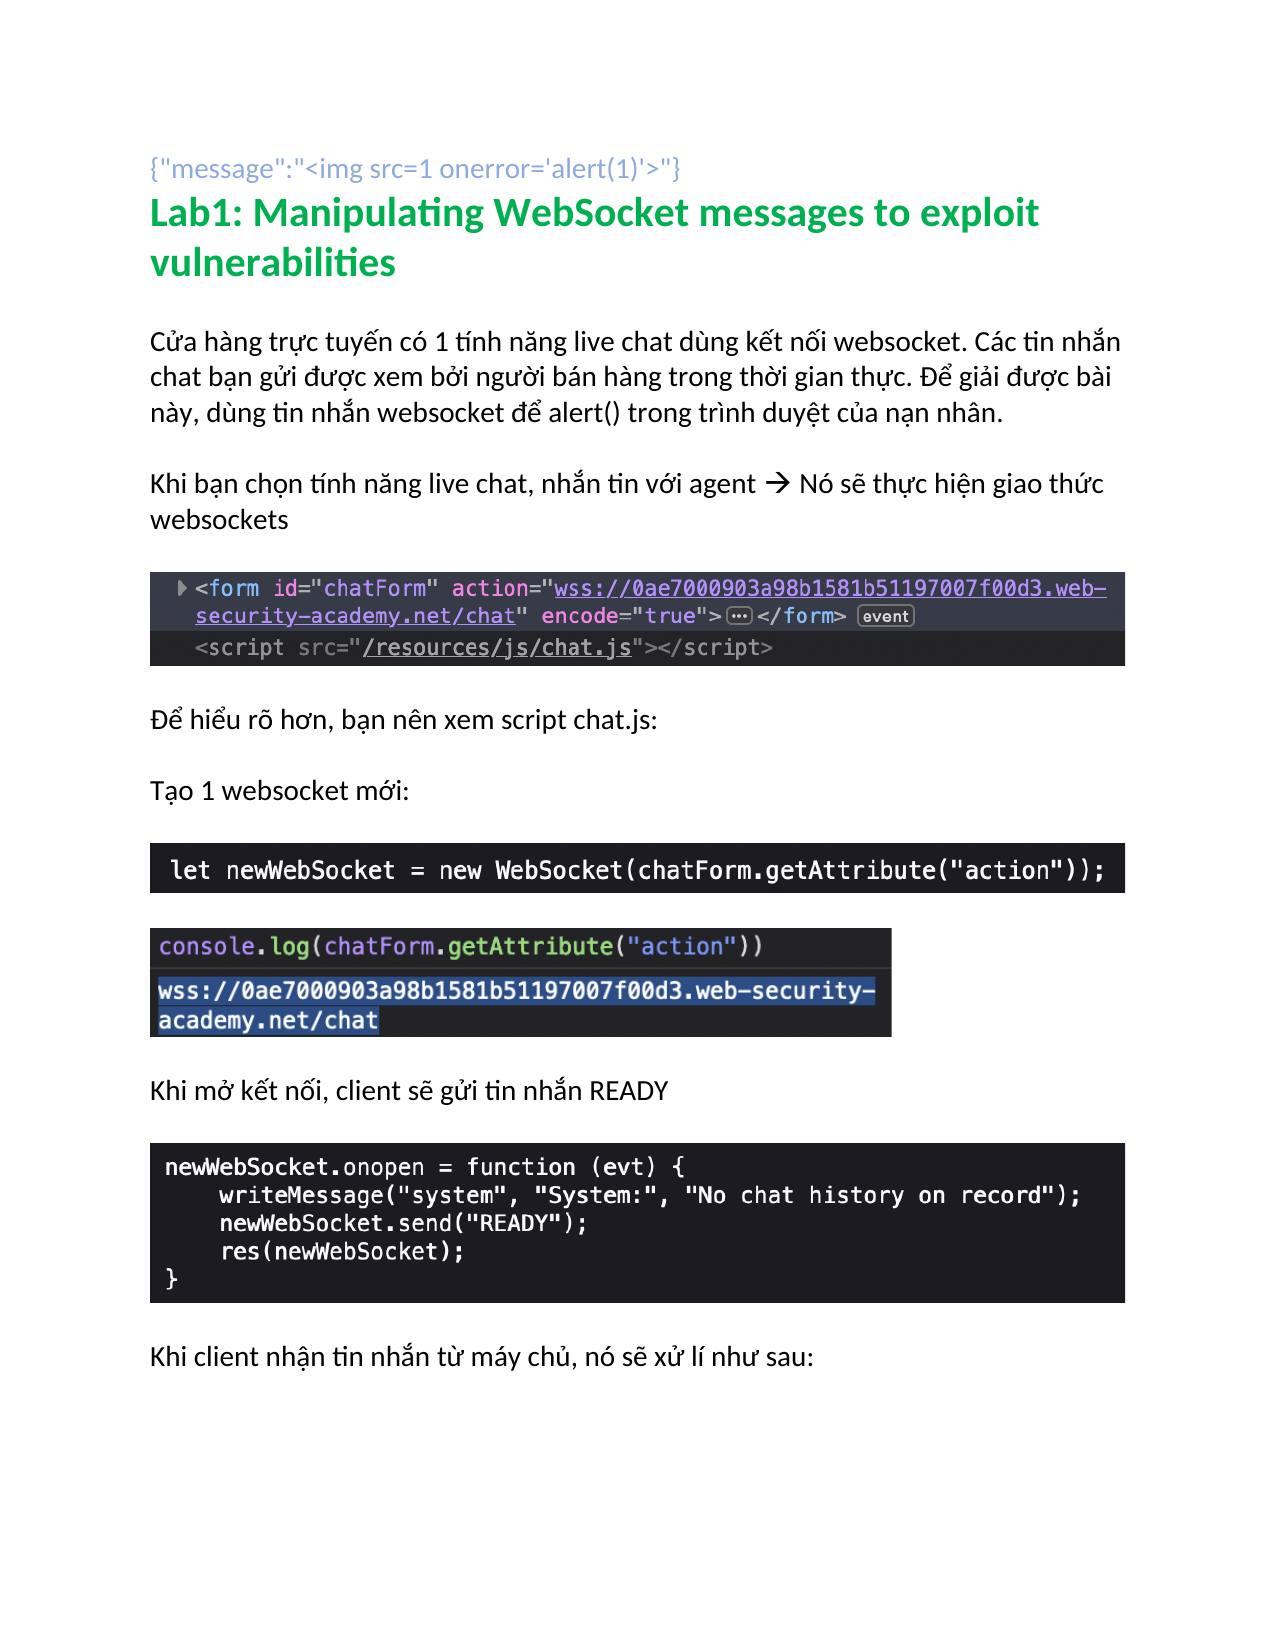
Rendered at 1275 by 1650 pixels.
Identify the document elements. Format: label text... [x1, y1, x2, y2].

text {"message":"<img src=1 onerror='alert(1)'>"} [150, 150, 1125, 186]
text Để hiểu rõ hơn, bạn nên xem script chat.js: [150, 701, 1125, 737]
text Khi bạn chọn tính năng live chat, nhắn tin với agent Nó sẽ thực hiện giao thức websockets [150, 465, 1125, 537]
text Lab1: Manipulating WebSocket messages to exploit vulnerabilities [150, 186, 1125, 287]
picture [150, 928, 892, 1037]
text Khi client nhận tin nhắn từ máy chủ, nó sẽ xử lí như sau: [150, 1338, 1125, 1373]
picture [150, 1143, 1125, 1303]
text Cửa hàng trực tuyến có 1 tính năng live chat dùng kết nối websocket. Các tin nhắn chat bạn gửi được xem bởi người bán hàng trong thời gian thực. Để giải được bài này, dùng tin nhắn websocket để alert() trong trình duyệt của nạn nhân. [150, 323, 1125, 430]
picture [150, 843, 1125, 893]
text Khi mở kết nối, client sẽ gửi tin nhắn READY [150, 1072, 1125, 1108]
text Tạo 1 websocket mới: [150, 772, 1125, 808]
picture [150, 572, 1125, 666]
